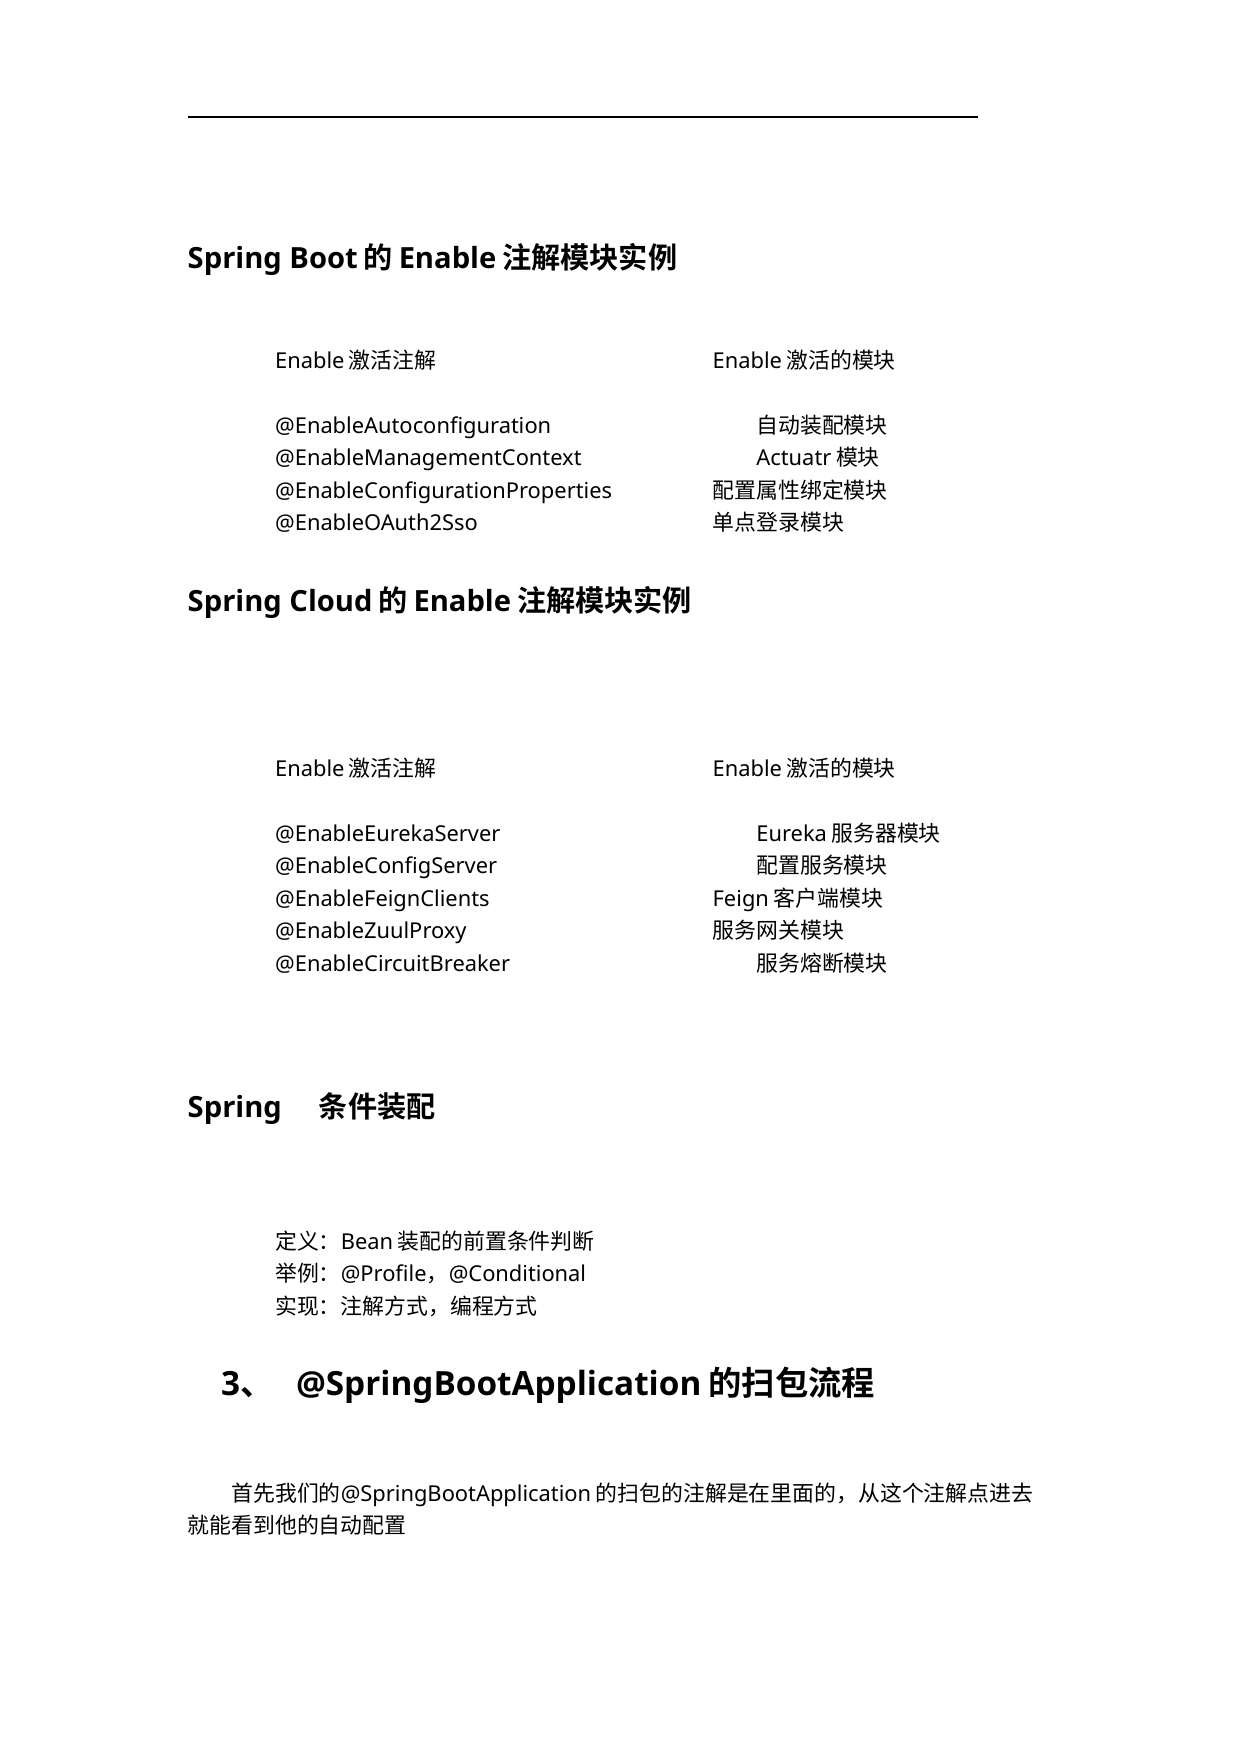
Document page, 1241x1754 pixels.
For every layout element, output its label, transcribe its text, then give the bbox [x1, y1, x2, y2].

text @EnableOAuth2Sso 单点登录模块 [187, 505, 1053, 537]
text 实现：注解方式，编程方式 [187, 1288, 1053, 1321]
text Enable激活注解 Enable激活的模块 [231, 751, 1053, 783]
text @EnableEurekaServer Eureka服务器模块 [187, 816, 1053, 848]
text Enable激活注解 Enable激活的模块 [187, 342, 1053, 375]
text @EnableAutoconfiguration 自动装配模块 [187, 407, 1053, 440]
text @EnableManagementContext Actuatr模块 [187, 440, 1053, 472]
text 首先我们的@SpringBootApplication的扫包的注解是在里面的，从这个注解点进去 [187, 1476, 1053, 1508]
subtitle Spring 条件装配 [187, 1072, 1053, 1137]
text @EnableConfigurationProperties 配置属性绑定模块 [187, 472, 1053, 505]
text 定义：Bean装配的前置条件判断 [187, 1223, 1053, 1256]
text @EnableZuulProxy 服务网关模块 [187, 913, 1053, 946]
subtitle Spring Cloud的Enable注解模块实例 [187, 567, 1053, 632]
subtitle Spring Boot的Enable注解模块实例 [187, 224, 1053, 289]
subtitle @SpringBootApplication的扫包流程 [221, 1348, 1053, 1413]
text 举例：@Profile，@Conditional [187, 1256, 1053, 1288]
text 就能看到他的自动配置 [187, 1508, 1053, 1541]
text @EnableFeignClients Feign客户端模块 [187, 881, 1053, 913]
text @EnableConfigServer 配置服务模块 [187, 848, 1053, 881]
text @EnableCircuitBreaker 服务熔断模块 [187, 946, 1053, 978]
